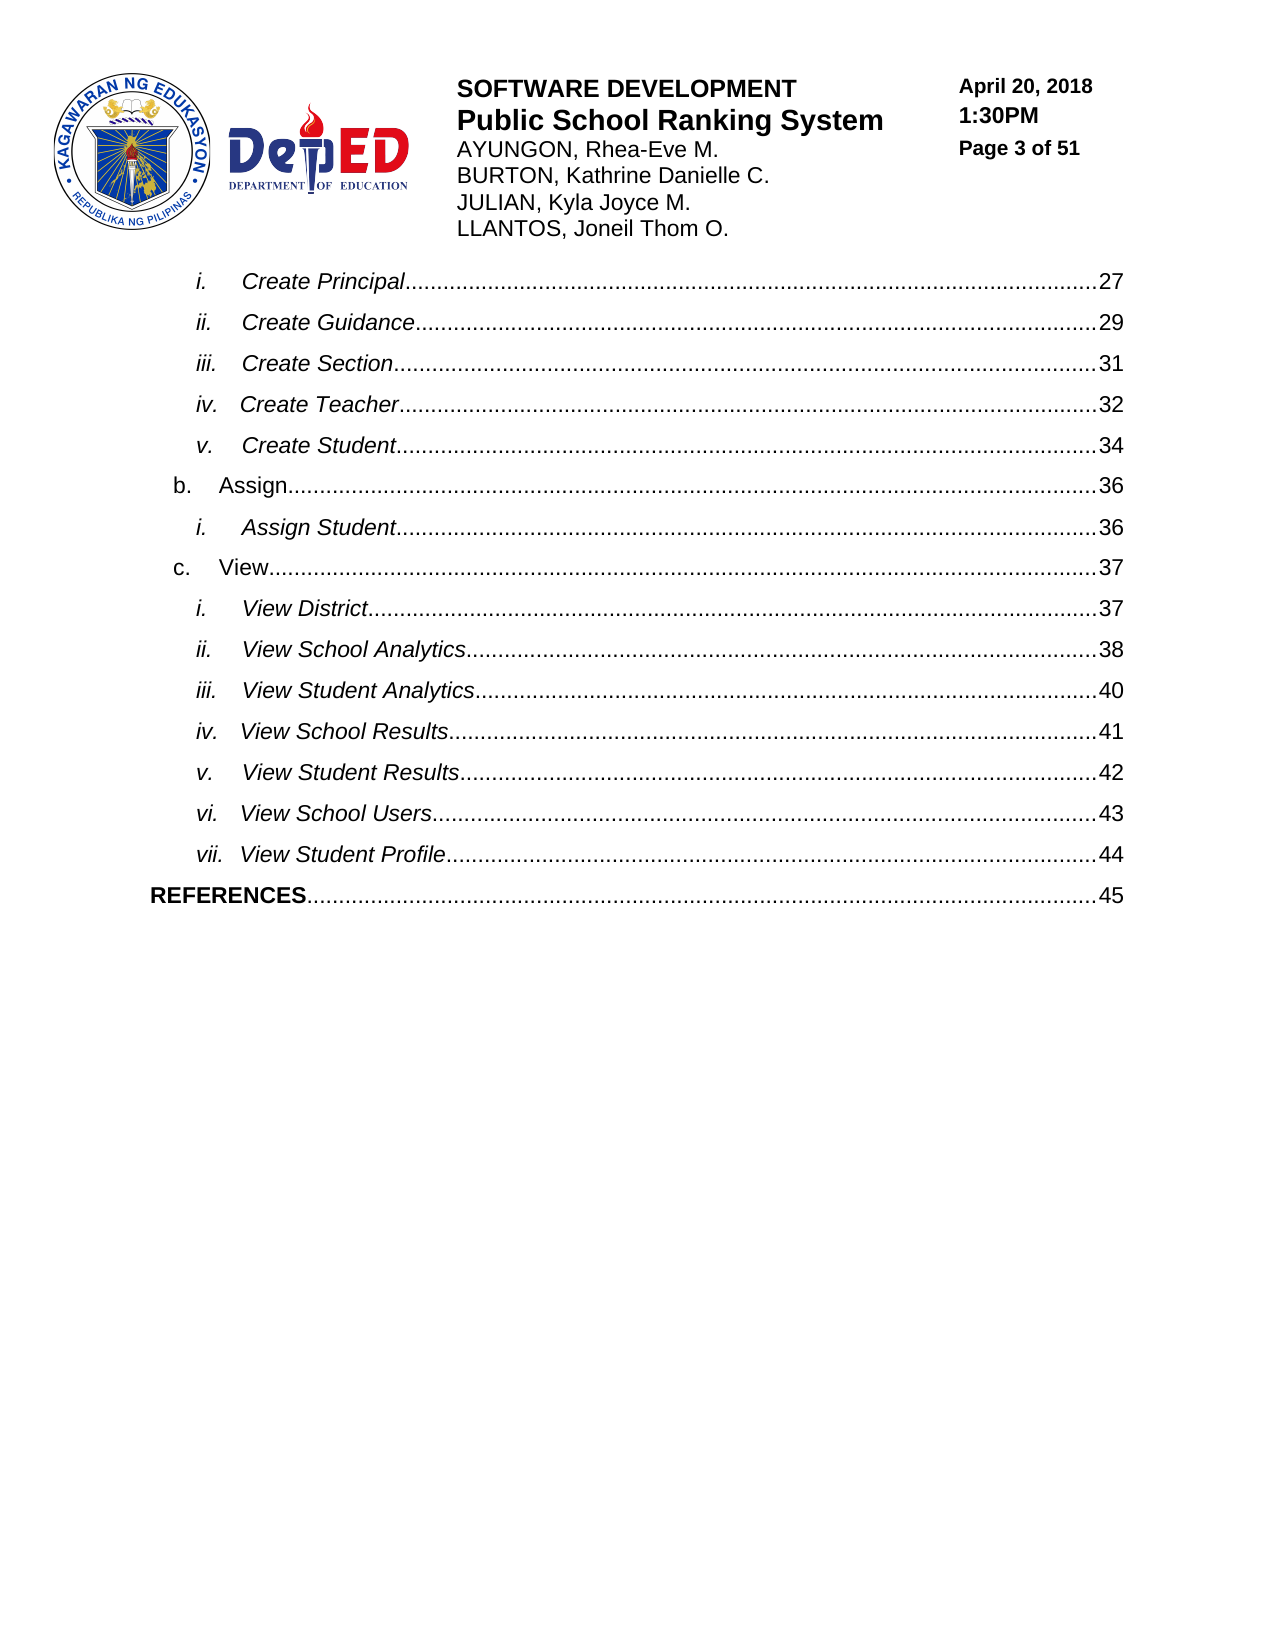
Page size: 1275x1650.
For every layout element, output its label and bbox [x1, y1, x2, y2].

picture [53, 73, 210, 230]
picture [228, 102, 409, 194]
